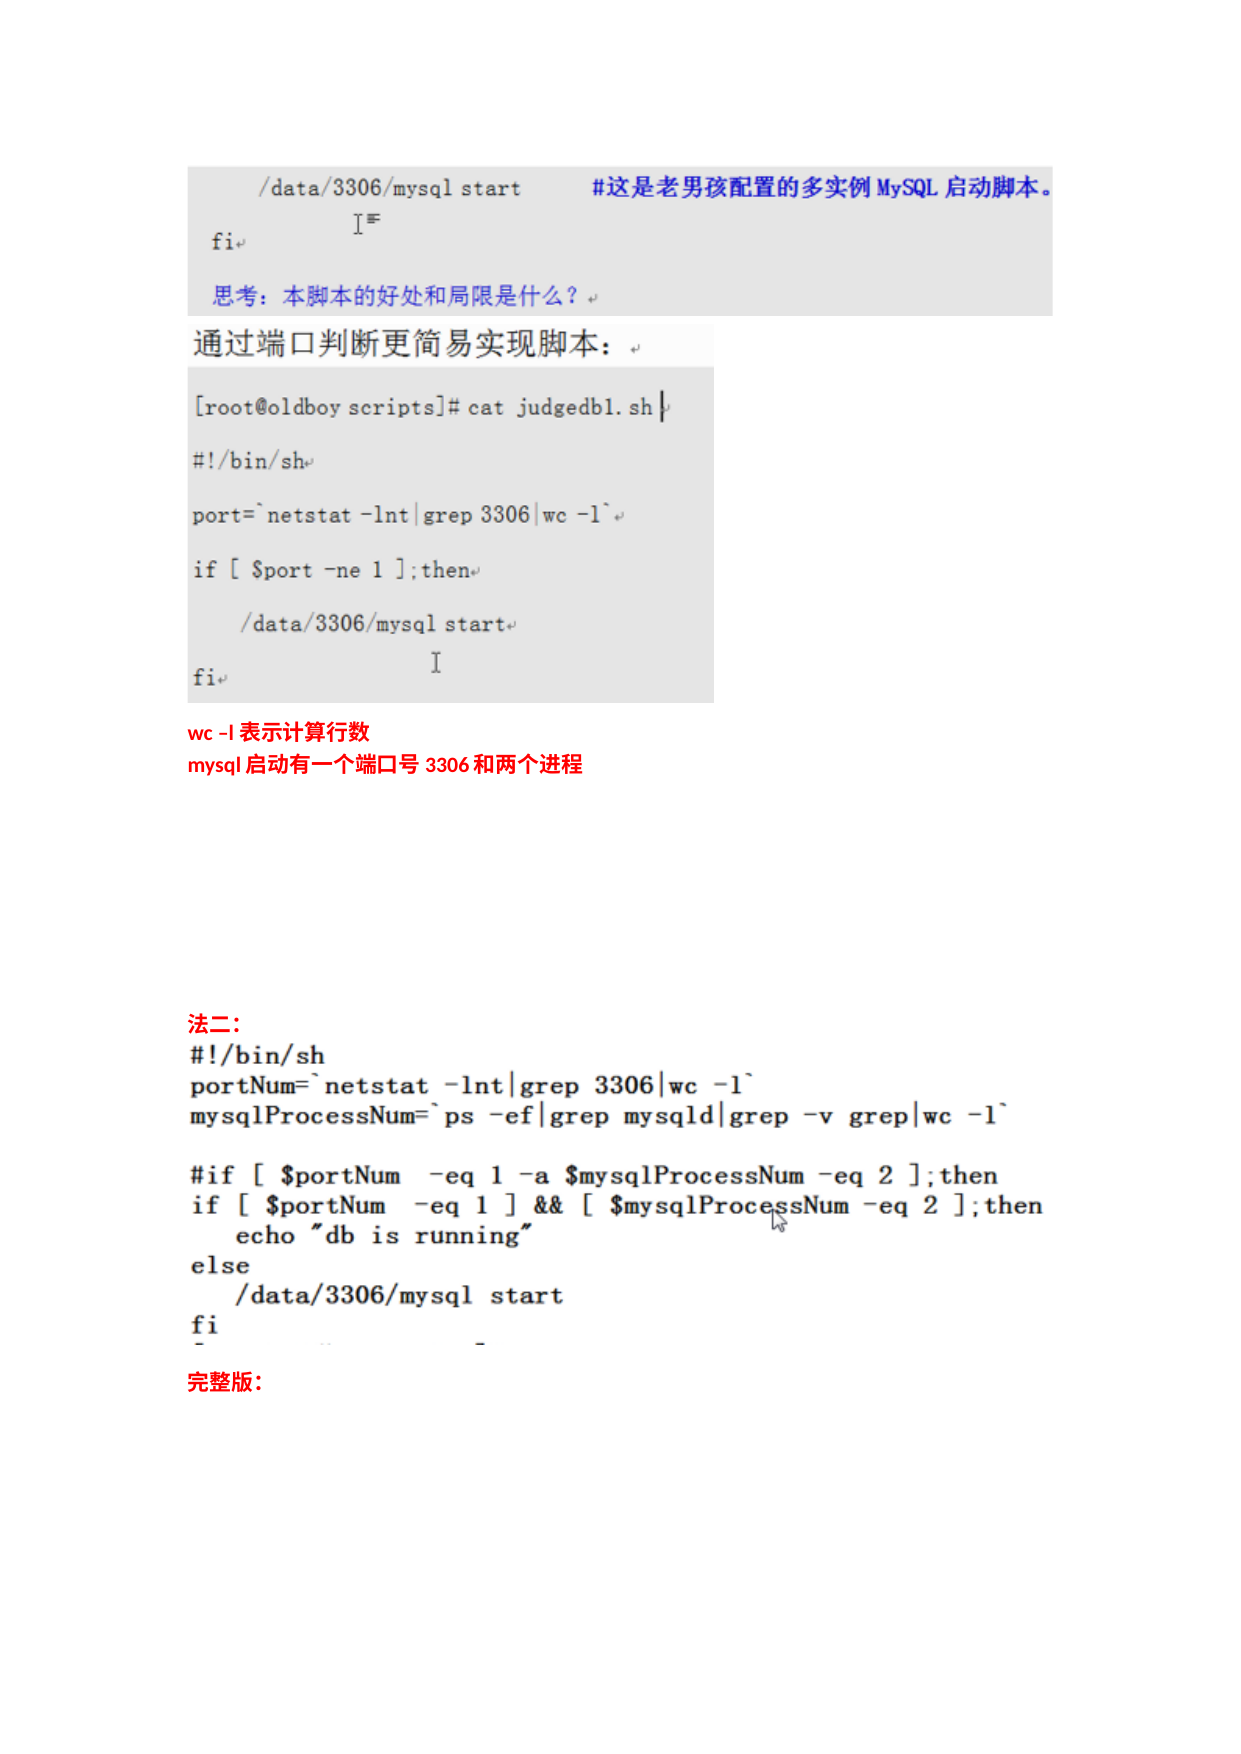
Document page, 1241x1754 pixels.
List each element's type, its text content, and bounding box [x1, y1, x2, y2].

picture [187, 324, 714, 703]
text mysql启动有一个端口号3306和两个进程 [187, 747, 1053, 779]
picture [187, 1039, 1053, 1345]
text 完整版： [187, 1364, 1053, 1397]
text 法二： [187, 1007, 1053, 1039]
picture [187, 162, 1053, 316]
text wc –l 表示计算行数 [187, 714, 1053, 747]
